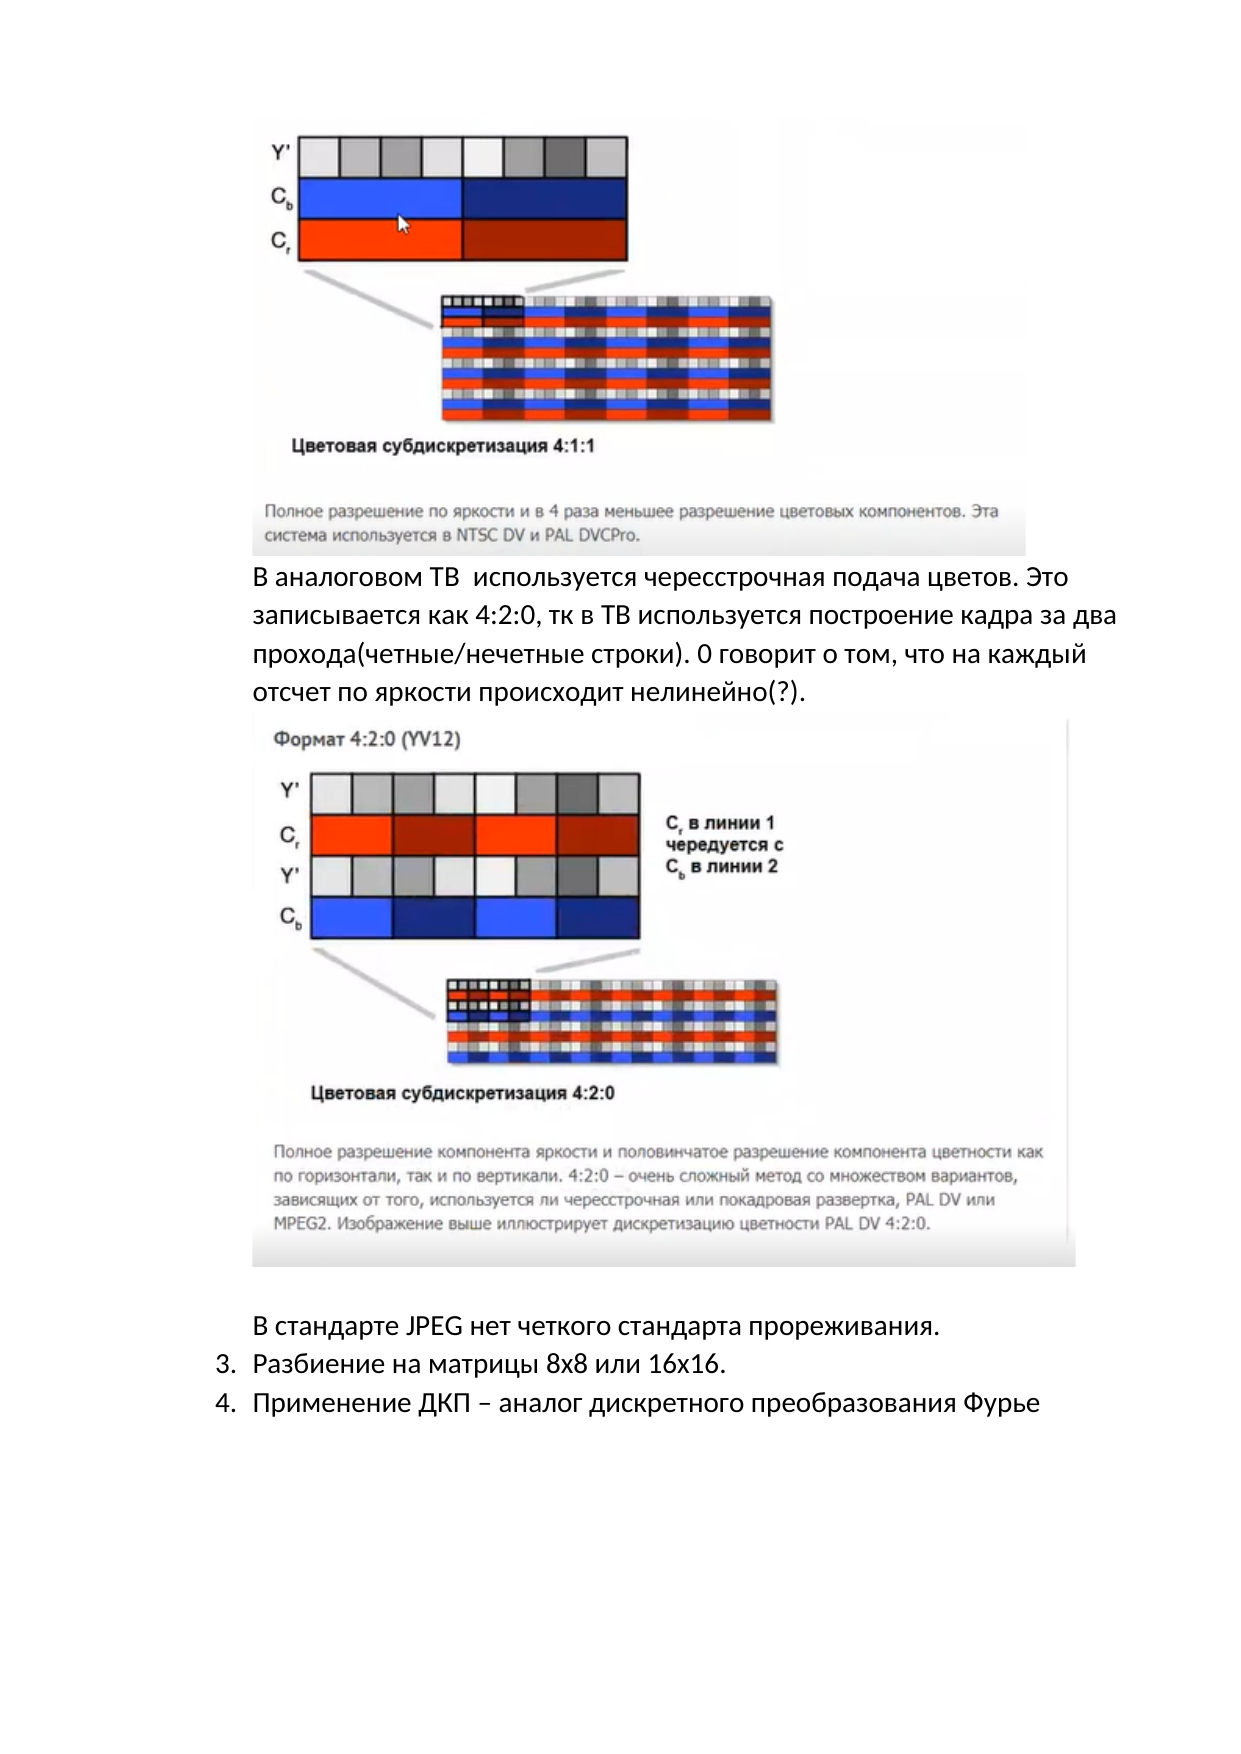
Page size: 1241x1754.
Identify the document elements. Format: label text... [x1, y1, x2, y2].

list В стандарте JPEG нет четкого стандарта прореживания. [252, 1307, 1152, 1342]
list В аналоговом ТВ используется чересстрочная подача цветов. Это записывается как 4:2:0, тк в ТВ используется построение кадра за два прохода(четные/нечетные строки). 0 говорит о том, что на каждый отсчет по яркости происходит нелинейно(?). [252, 558, 1152, 709]
picture [252, 118, 1026, 556]
list Разбиение на матрицы 8х8 или 16х16. [215, 1345, 1152, 1381]
list Применение ДКП – аналог дискретного преобразования Фурье [215, 1384, 1152, 1419]
picture [252, 711, 1076, 1267]
